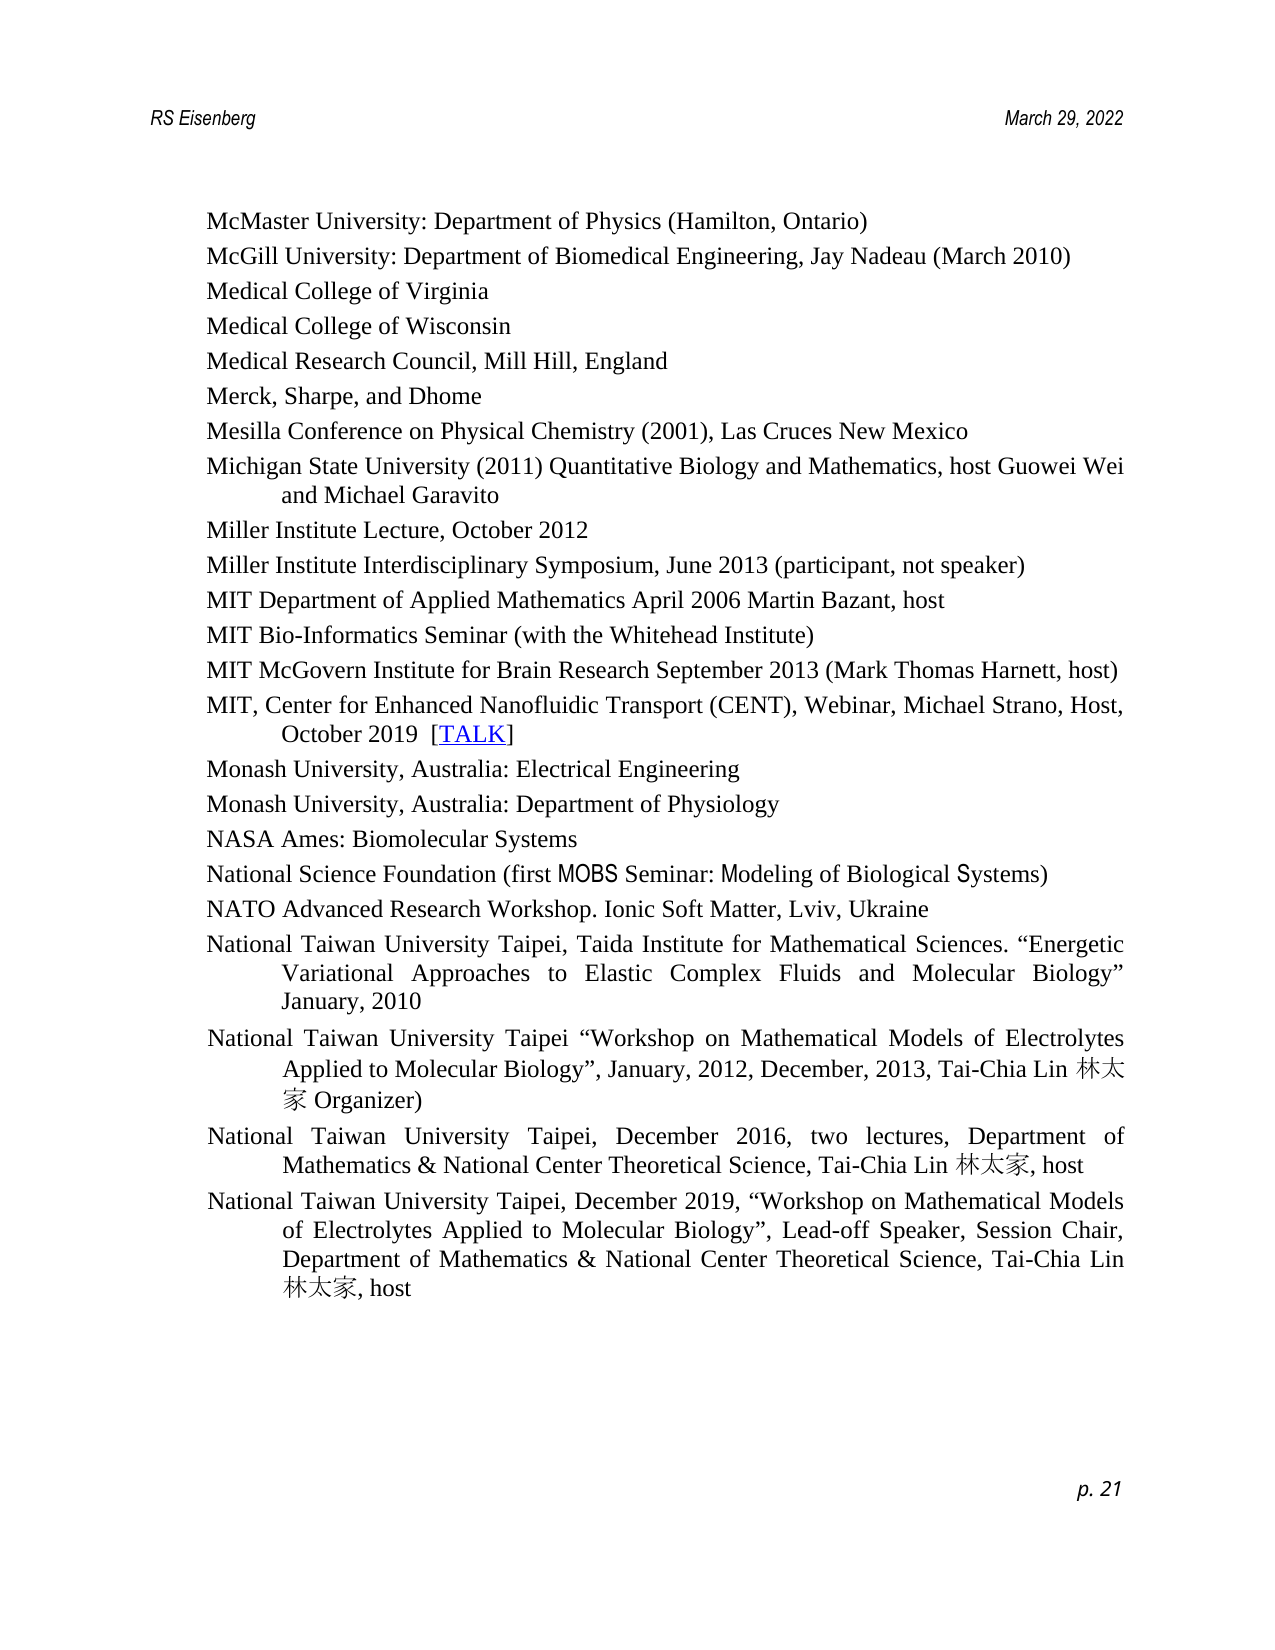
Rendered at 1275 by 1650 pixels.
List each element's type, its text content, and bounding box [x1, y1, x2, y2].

text Mesilla Conference on Physical Chemistry (2001), Las Cruces New Mexico [206, 416, 1125, 445]
text National Science Foundation (first MOBS Seminar: Modeling of Biological Systems) [206, 859, 1125, 888]
text National Taiwan University Taipei, December 2019, “Workshop on Mathematical Models of Electrolytes Applied to Molecular Biology”, Lead-off Speaker, Session Chair, Department of Mathematics & National Center Theoretical Science, Tai-Chia Lin 林太家, host [207, 1186, 1125, 1303]
text Miller Institute Lecture, October 2012 [206, 515, 1125, 544]
text Michigan State University (2011) Quantitative Biology and Mathematics, host Guowei Wei and Michael Garavito [206, 451, 1125, 509]
text NATO Advanced Research Workshop. Ionic Soft Matter, Lviv, Ukraine [206, 894, 1125, 923]
text National Taiwan University Taipei, December 2016, two lectures, Department of Mathematics & National Center Theoretical Science, Tai-Chia Lin 林太家, host [207, 1121, 1125, 1180]
text MIT, Center for Enhanced Nanofluidic Transport (CENT), Webinar, Michael Strano, Host, October 2019 [TALK] [206, 690, 1125, 747]
text Merck, Sharpe, and Dhome [206, 381, 1125, 410]
text MIT Department of Applied Mathematics April 2006 Martin Bazant, host [206, 585, 1125, 614]
text Medical College of Wisconsin [206, 311, 1125, 340]
text Monash University, Australia: Department of Physiology [206, 789, 1125, 817]
text McGill University: Department of Biomedical Engineering, Jay Nadeau (March 2010) [206, 241, 1125, 270]
text MIT Bio-Informatics Seminar (with the Whitehead Institute) [206, 620, 1125, 649]
text Monash University, Australia: Electrical Engineering [206, 754, 1125, 782]
text Miller Institute Interdisciplinary Symposium, June 2013 (participant, not speaker) [206, 550, 1125, 579]
text NASA Ames: Biomolecular Systems [206, 824, 1125, 852]
text Medical Research Council, Mill Hill, England [206, 346, 1125, 375]
text Medical College of Virginia [206, 276, 1125, 305]
text National Taiwan University Taipei, Taida Institute for Mathematical Sciences. “Energetic Variational Approaches to Elastic Complex Fluids and Molecular Biology” January, 2010 [206, 929, 1125, 1015]
text McMaster University: Department of Physics (Hamilton, Ontario) [206, 206, 1125, 235]
text National Taiwan University Taipei “Workshop on Mathematical Models of Electrolytes Applied to Molecular Biology”, January, 2012, December, 2013, Tai-Chia Lin 林太家 Organizer) [207, 1021, 1125, 1115]
text MIT McGovern Institute for Brain Research September 2013 (Mark Thomas Harnett, host) [206, 655, 1125, 684]
